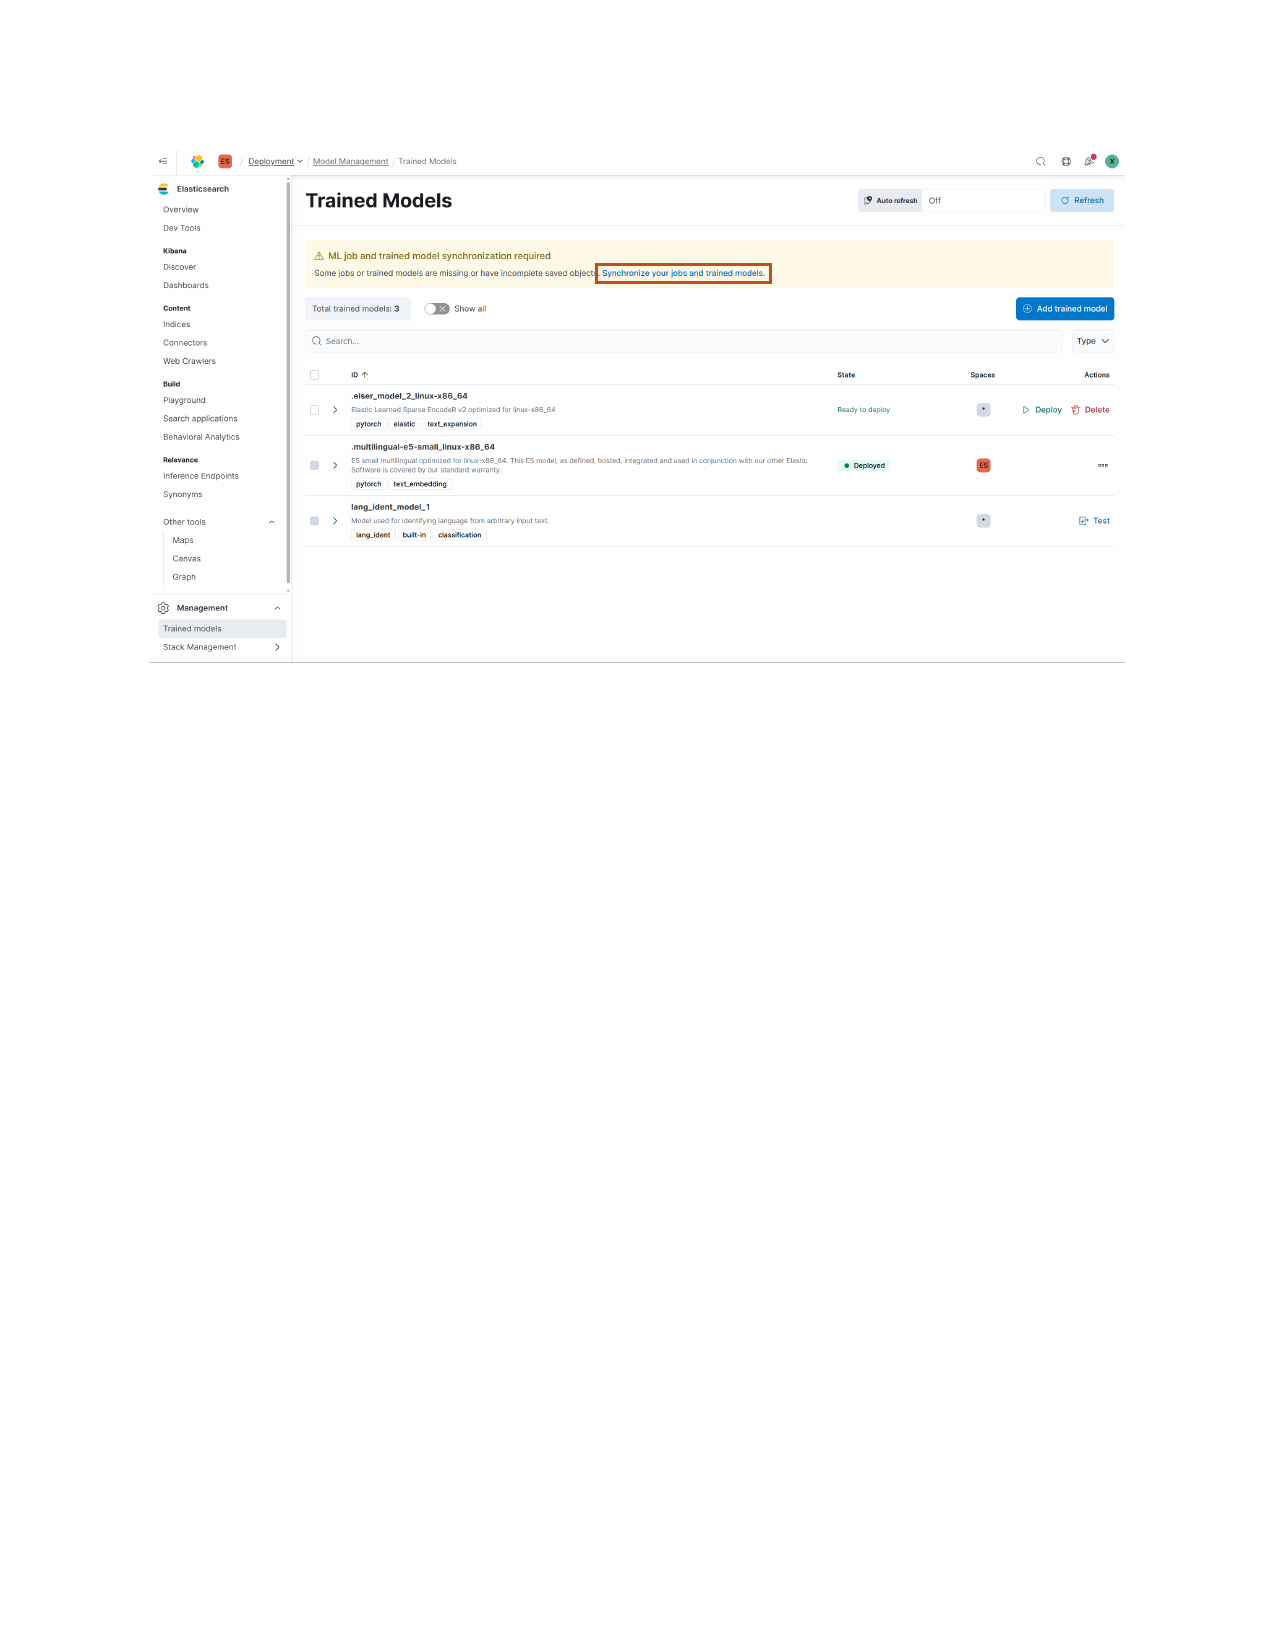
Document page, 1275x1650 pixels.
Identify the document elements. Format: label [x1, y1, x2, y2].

picture [150, 150, 1125, 663]
